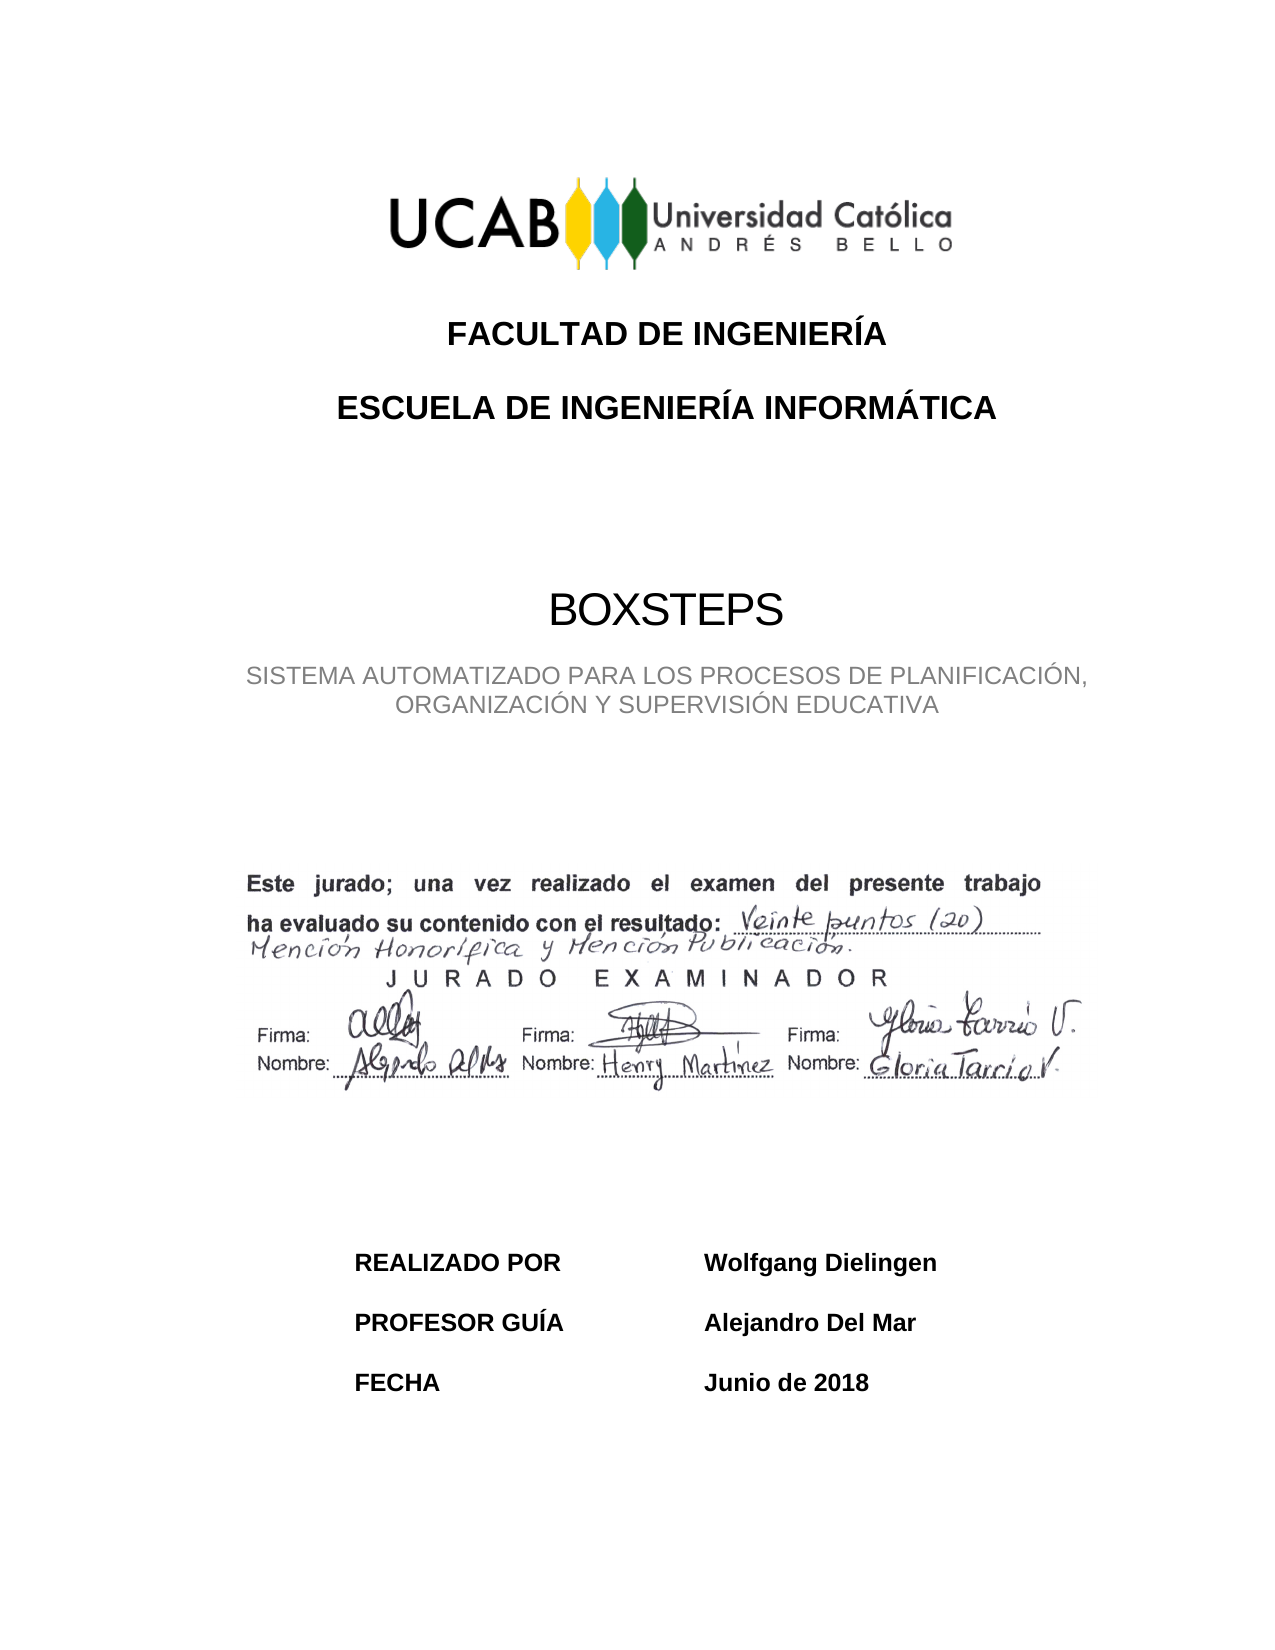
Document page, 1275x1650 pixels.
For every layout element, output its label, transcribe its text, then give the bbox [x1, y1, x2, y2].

text Alejandro Del Mar [704, 1308, 1098, 1337]
subtitle sistema automatizado para los procesos de planificación, organización y supervisión educativa [236, 661, 1098, 718]
picture [362, 160, 972, 285]
text FACULTAD DE INGENIERÍA [236, 314, 1098, 352]
text REALIZADO POR [236, 1248, 630, 1277]
text Wolfgang Dielingen [704, 1248, 1098, 1277]
text Junio de 2018 [704, 1368, 1098, 1397]
picture [236, 863, 1098, 1098]
title boxsteps [236, 582, 1098, 635]
text FECHA [236, 1368, 630, 1397]
text ESCUELA DE INGENIERÍA INFORMÁTICA [236, 388, 1098, 427]
text PROFESOR GUÍA [236, 1308, 630, 1337]
